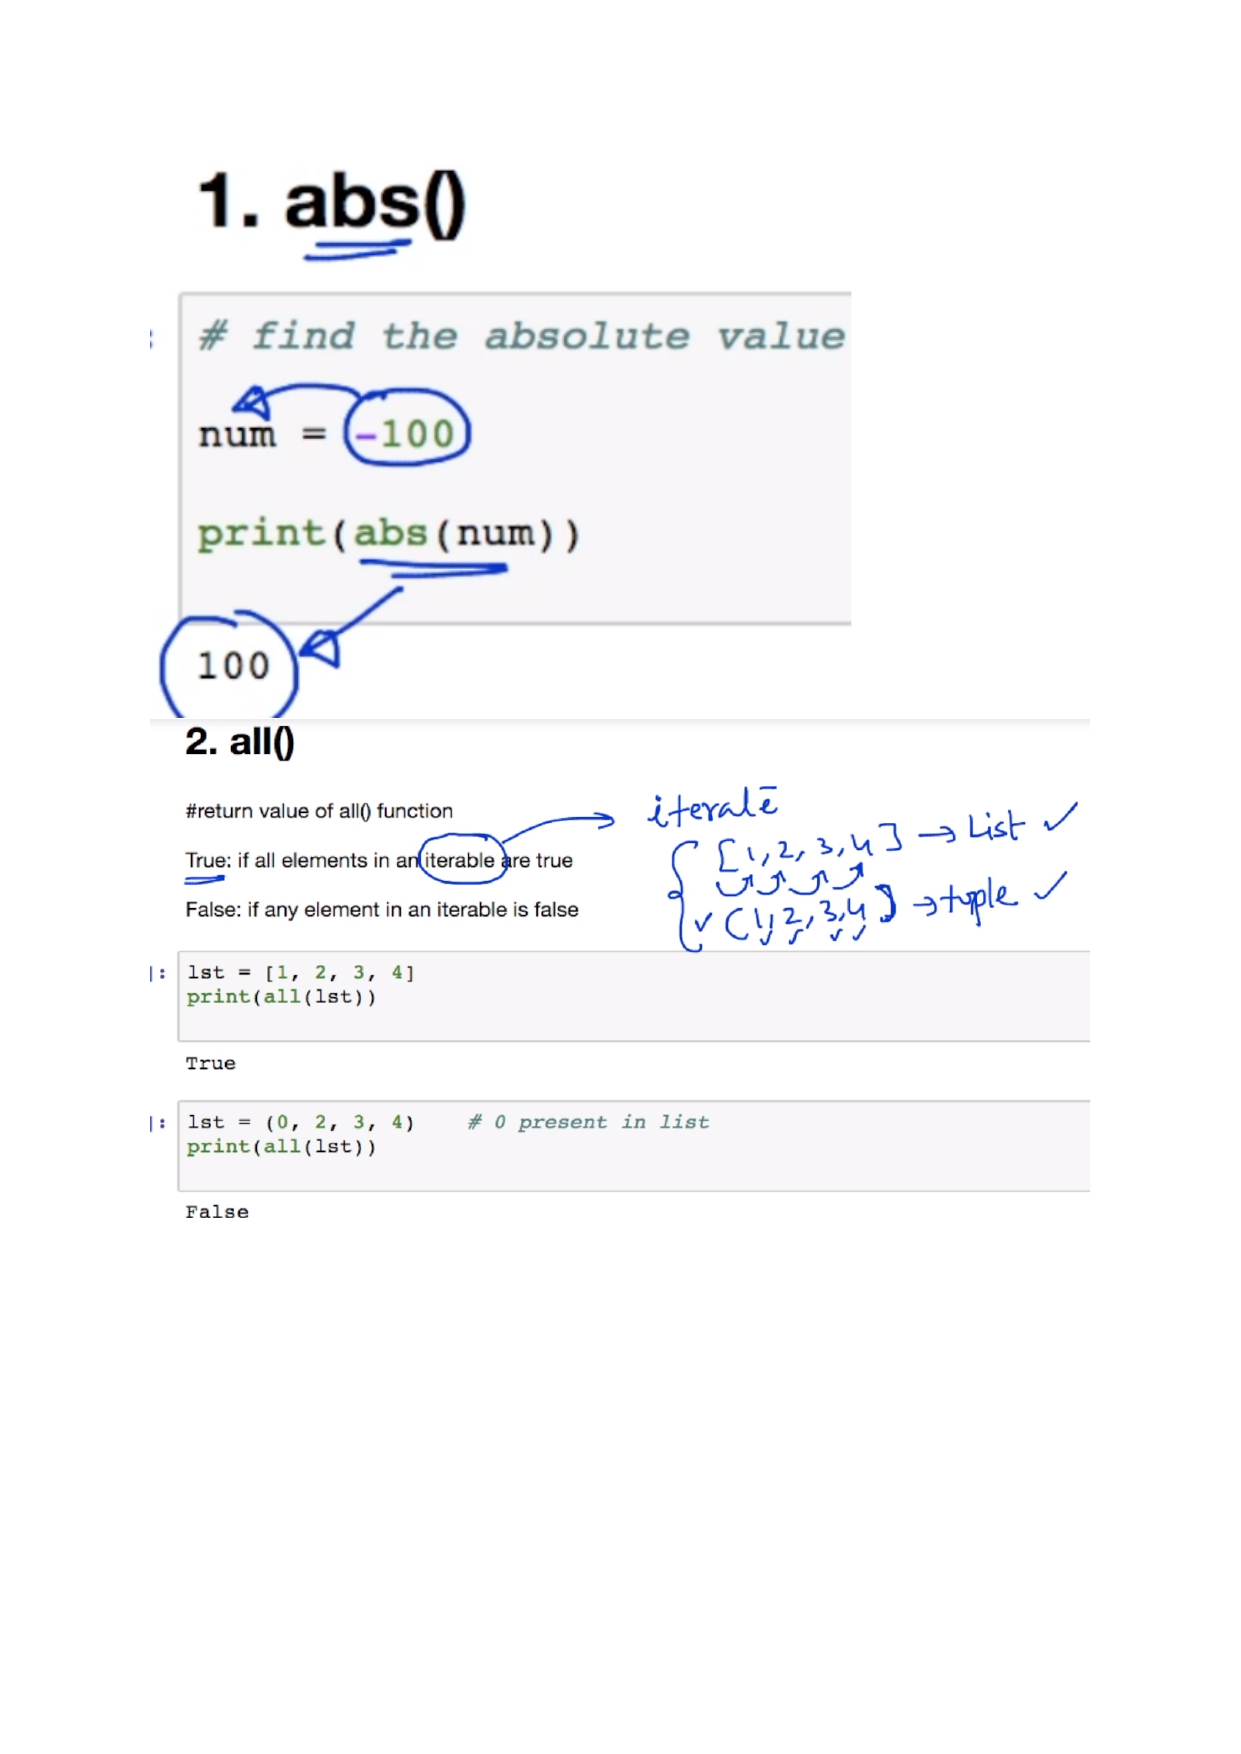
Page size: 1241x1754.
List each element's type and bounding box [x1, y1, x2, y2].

picture [150, 719, 1091, 1218]
picture [150, 150, 852, 718]
